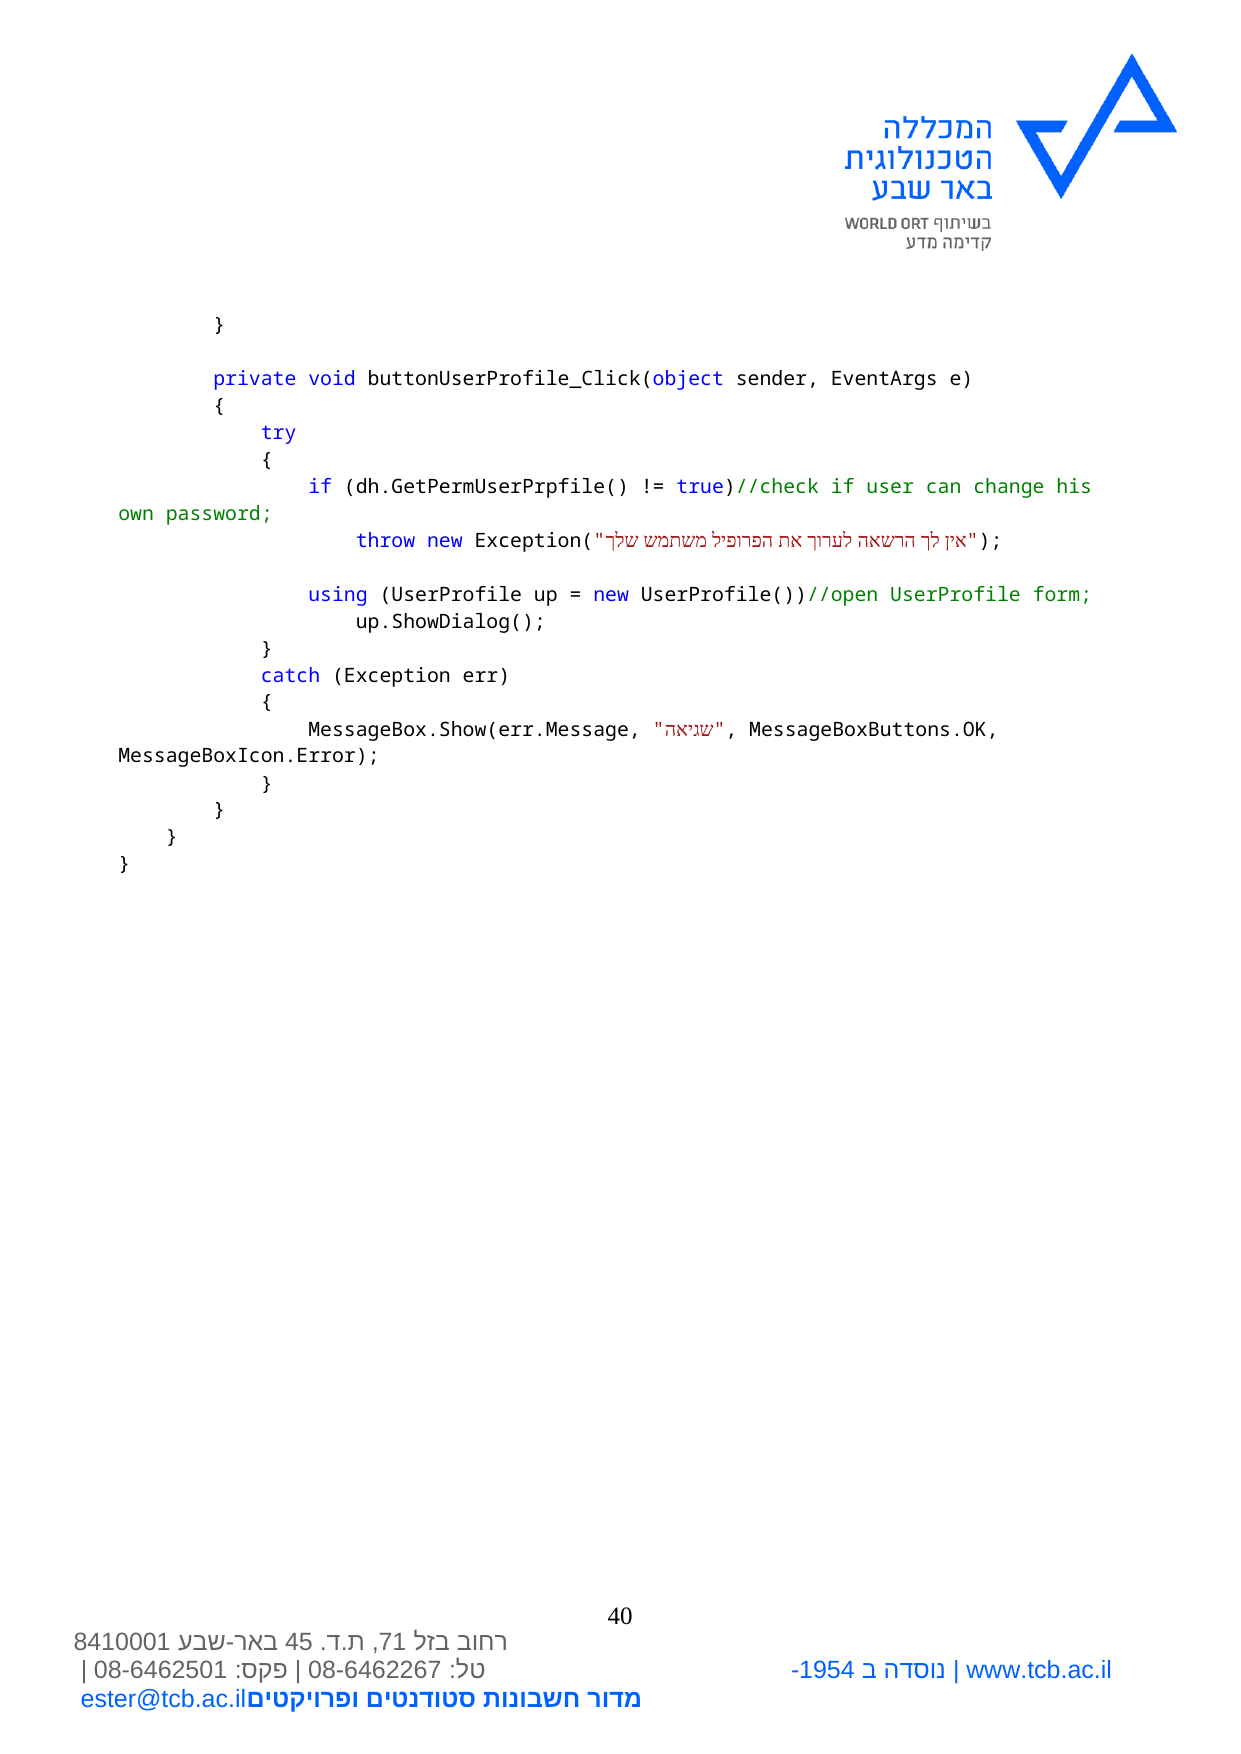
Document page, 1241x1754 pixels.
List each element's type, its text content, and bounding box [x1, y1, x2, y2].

text throw new Exception("אין לך הרשאה לערוך את הפרופיל משתמש שלך"); [118, 526, 1122, 553]
text up.ShowDialog(); [118, 607, 1122, 634]
text if (dh.GetPermUserPrpfile() != true)//check if user can change his own password; [118, 472, 1122, 526]
text MessageBox.Show(err.Message, "שגיאה", MessageBoxButtons.OK, MessageBoxIcon.Error); [118, 715, 1122, 769]
text } [118, 634, 1122, 661]
text using (UserProfile up = new UserProfile())//open UserProfile form; [118, 580, 1122, 607]
picture [844, 53, 1177, 251]
text { [118, 445, 1122, 472]
text } [118, 769, 1122, 796]
text private void buttonUserProfile_Click(object sender, EventArgs e) [118, 364, 1122, 391]
text try [118, 418, 1122, 445]
text { [118, 391, 1122, 418]
text { [118, 688, 1122, 715]
text } [118, 850, 1122, 877]
text catch (Exception err) [118, 661, 1122, 688]
text } [118, 796, 1122, 823]
text } [118, 823, 1122, 850]
text } [118, 310, 1122, 337]
